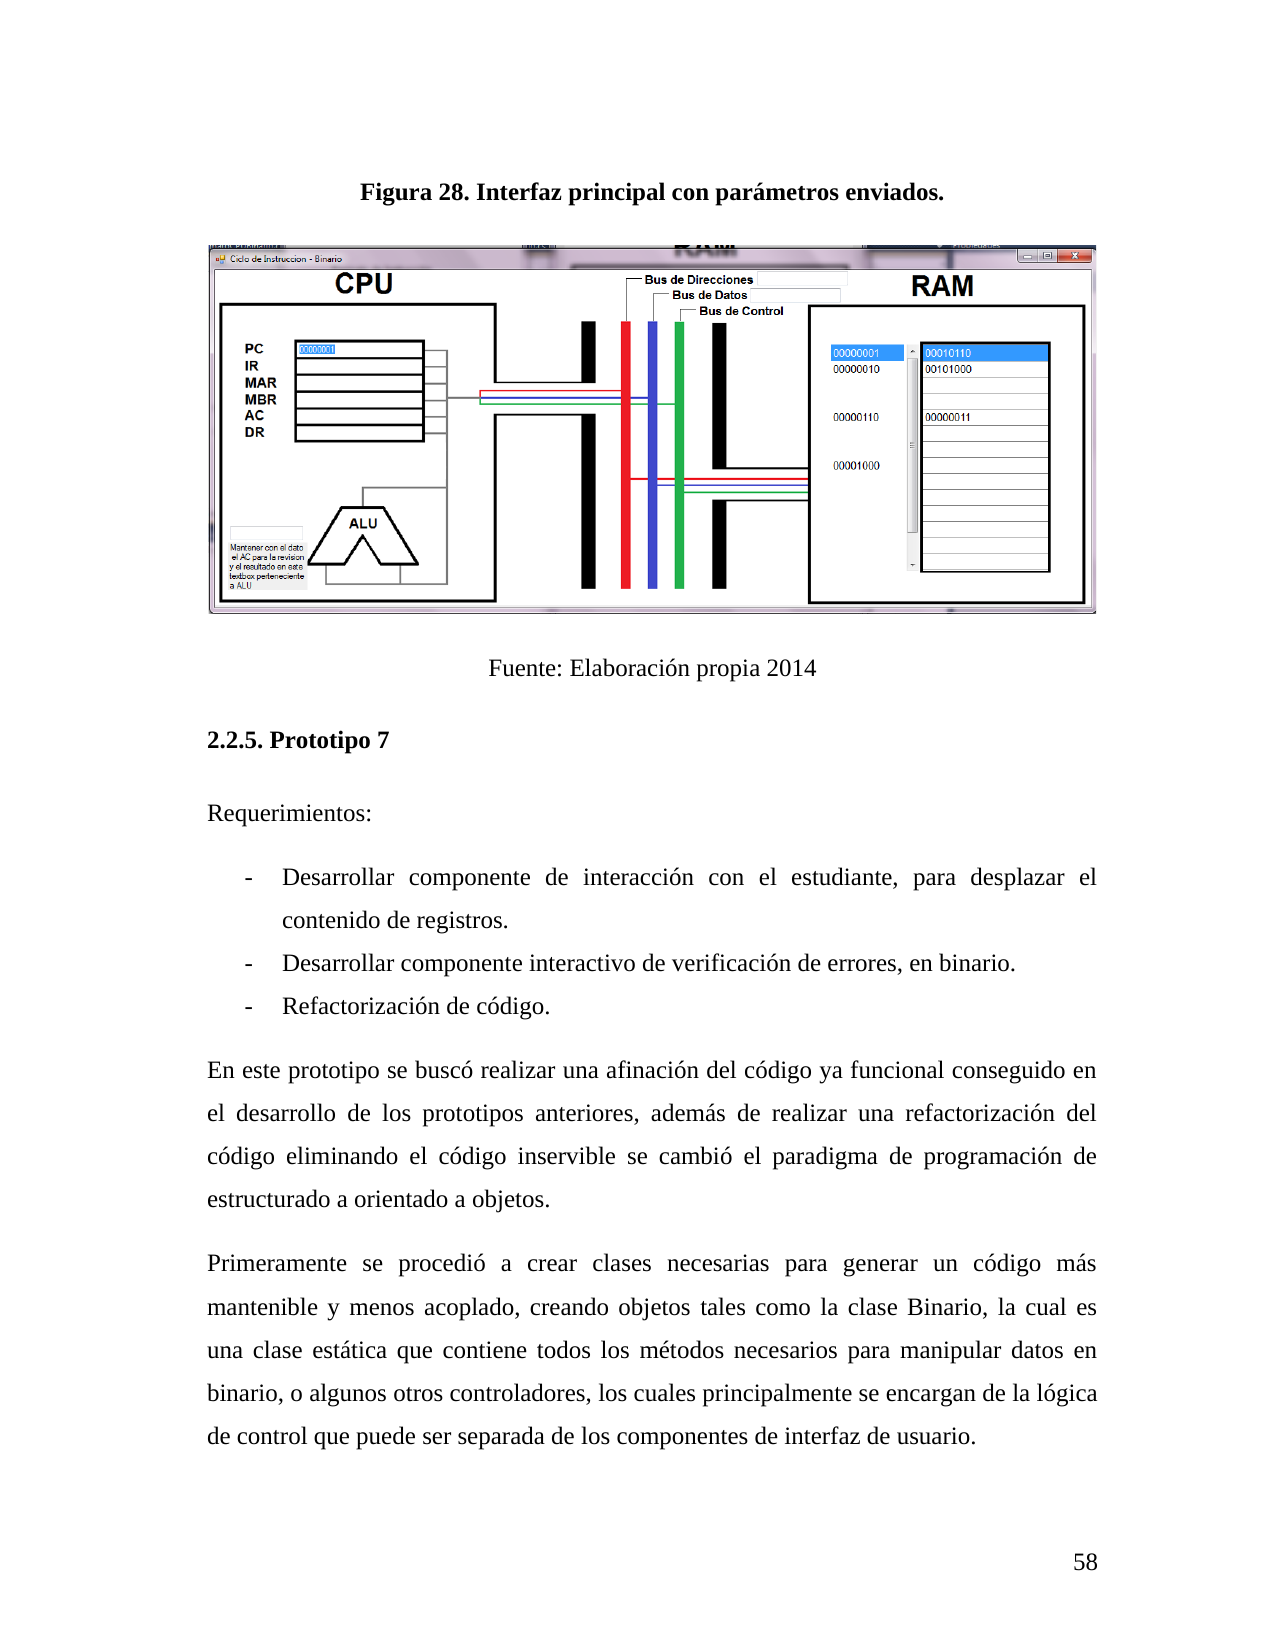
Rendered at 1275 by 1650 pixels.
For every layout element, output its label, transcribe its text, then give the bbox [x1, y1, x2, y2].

list Desarrollar componente interactivo de verificación de errores, en binario. [244, 948, 1098, 977]
text Primeramente se procedió a crear clases necesarias para generar un código más mantenible y menos acoplado, creando objetos tales como la clase Binario, la cual es una clase estática que contiene todos los métodos necesarios para manipular datos en binario, o algunos otros controladores, los cuales principalmente se encargan de la lógica de control que puede ser separada de los componentes de interfaz de usuario. [207, 1248, 1098, 1450]
text En este prototipo se buscó realizar una afinación del código ya funcional conseguido en el desarrollo de los prototipos anteriores, además de realizar una refactorización del código eliminando el código inservible se cambió el paradigma de programación de estructurado a orientado a objetos. [207, 1055, 1098, 1213]
list Refactorización de código. [244, 991, 1098, 1020]
list Desarrollar componente de interacción con el estudiante, para desplazar el contenido de registros. [244, 862, 1098, 934]
text Fuente: Elaboración propia 2014 [207, 653, 1098, 682]
picture [208, 245, 1097, 614]
text Requerimientos: [207, 798, 1098, 827]
text Figura 28. Interfaz principal con parámetros enviados. [207, 177, 1098, 206]
subtitle 2.2.5. Prototipo 7 [207, 726, 1098, 754]
